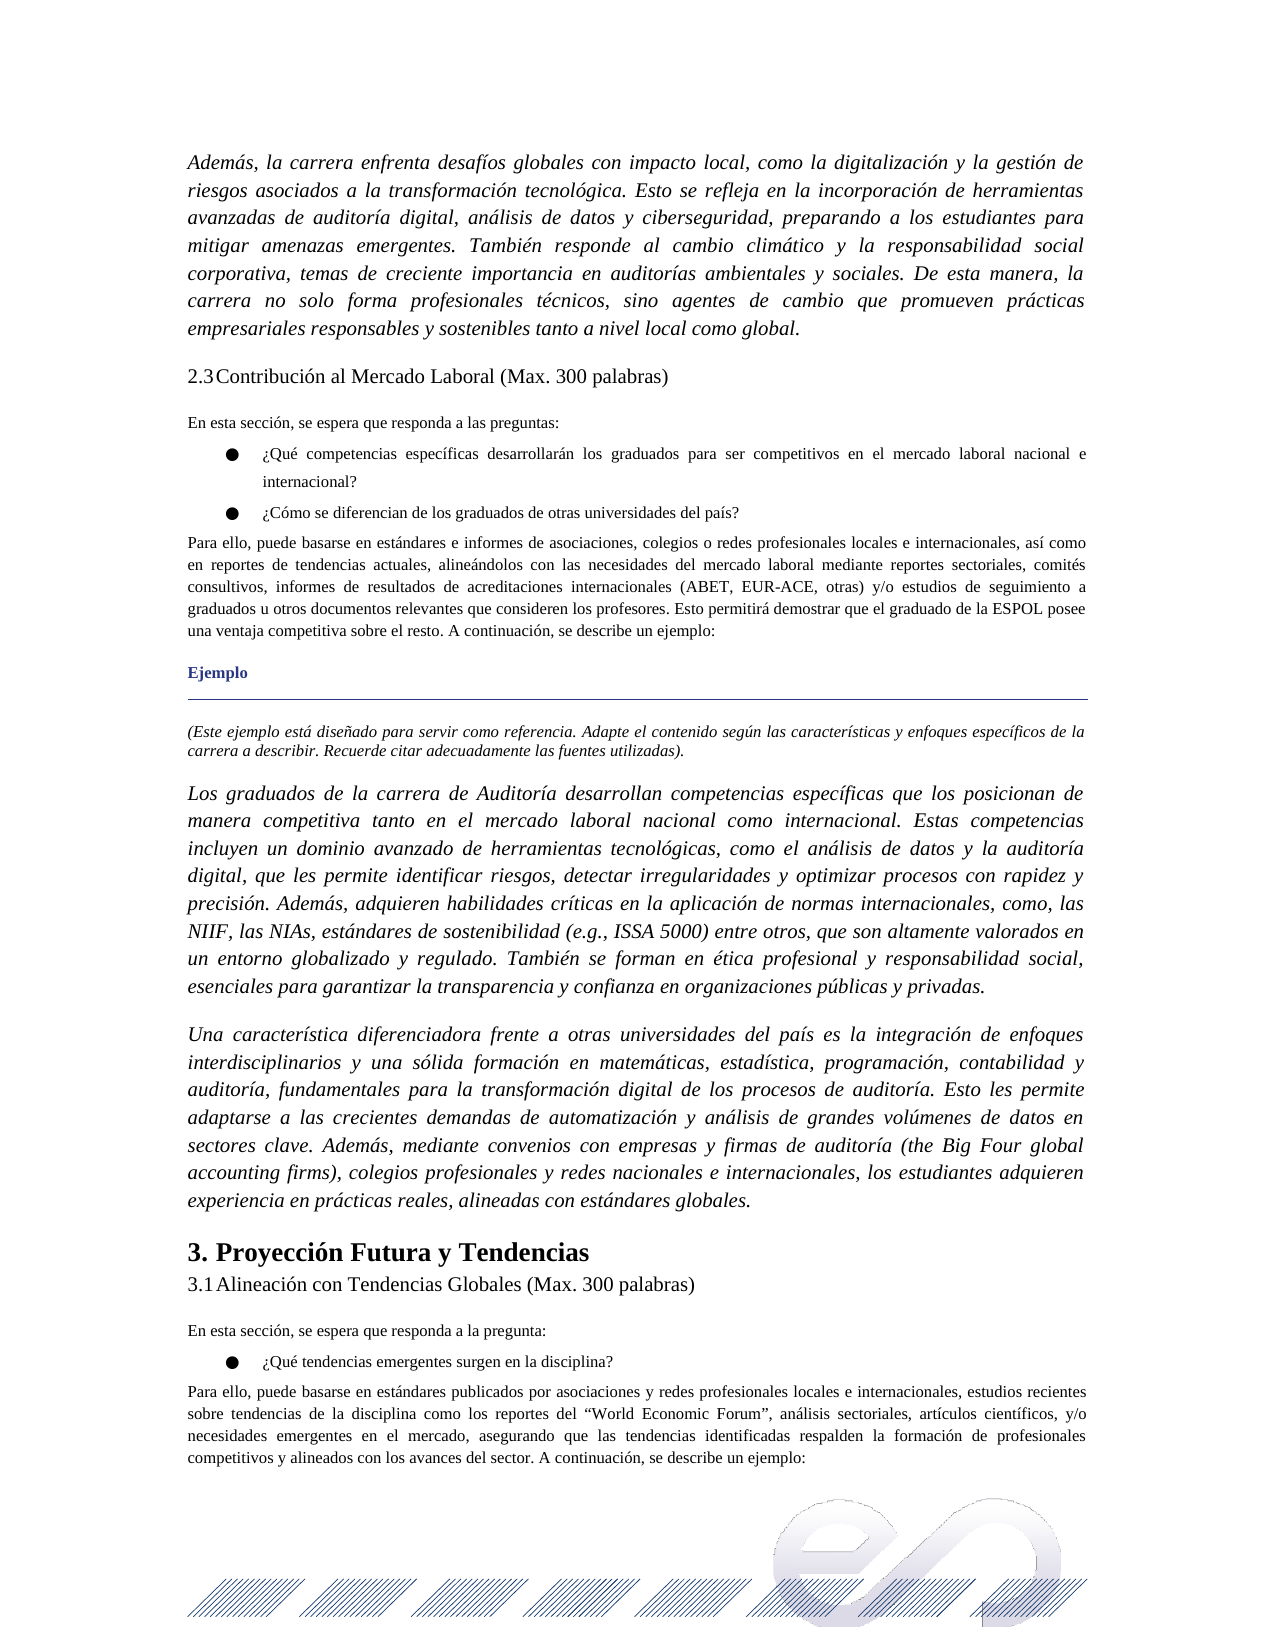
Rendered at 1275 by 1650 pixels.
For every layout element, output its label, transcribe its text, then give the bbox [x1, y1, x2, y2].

list ¿Qué tendencias emergentes surgen en la disciplina? [225, 1342, 1087, 1377]
list Contribución al Mercado Laboral (Max. 300 palabras) [187, 364, 1087, 388]
picture [772, 1496, 1061, 1627]
list Alineación con Tendencias Globales (Max. 300 palabras) [187, 1272, 1087, 1296]
subtitle Proyección Futura y Tendencias [187, 1236, 1087, 1267]
text Para ello, puede basarse en estándares e informes de asociaciones, colegios o redes profesionales locales e internacionales, así como en reportes de tendencias actuales, alineándolos con las necesidades del mercado laboral mediante reportes sectoriales, comités consultivos, informes de resultados de acreditaciones internacionales (ABET, EUR-ACE, otras) y/o estudios de seguimiento a graduados u otros documentos relevantes que consideren los profesores. Esto permitirá demostrar que el graduado de la ESPOL posee una ventaja competitiva sobre el resto. A continuación, se describe un ejemplo: [187, 533, 1087, 640]
list ¿Cómo se diferencian de los graduados de otras universidades del país? [225, 493, 1087, 528]
text En esta sección, se espera que responda a la pregunta: [187, 1320, 1087, 1339]
text Una característica diferenciadora frente a otras universidades del país es la integración de enfoques interdisciplinarios y una sólida formación en matemáticas, estadística, programación, contabilidad y auditoría, fundamentales para la transformación digital de los procesos de auditoría. Esto les permite adaptarse a las crecientes demandas de automatización y análisis de grandes volúmenes de datos en sectores clave. Además, mediante convenios con empresas y firmas de auditoría (the Big Four global accounting firms), colegios profesionales y redes nacionales e internacionales, los estudiantes adquieren experiencia en prácticas reales, alineadas con estándares globales. [187, 1022, 1087, 1212]
text Ejemplo [187, 663, 1087, 699]
list ¿Qué competencias específicas desarrollarán los graduados para ser competitivos en el mercado laboral nacional e internacional? [225, 434, 1087, 491]
text En esta sección, se espera que responda a las preguntas: [187, 412, 1087, 432]
text Para ello, puede basarse en estándares publicados por asociaciones y redes profesionales locales e internacionales, estudios recientes sobre tendencias de la disciplina como los reportes del “World Economic Forum”, análisis sectoriales, artículos científicos, y/o necesidades emergentes en el mercado, asegurando que las tendencias identificadas respalden la formación de profesionales competitivos y alineados con los avances del sector. A continuación, se describe un ejemplo: [187, 1382, 1087, 1467]
text Los graduados de la carrera de Auditoría desarrollan competencias específicas que los posicionan de manera competitiva tanto en el mercado laboral nacional como internacional. Estas competencias incluyen un dominio avanzado de herramientas tecnológicas, como el análisis de datos y la auditoría digital, que les permite identificar riesgos, detectar irregularidades y optimizar procesos con rapidez y precisión. Además, adquieren habilidades críticas en la aplicación de normas internacionales, como, las NIIF, las NIAs, estándares de sostenibilidad (e.g., ISSA 5000) entre otros, que son altamente valorados en un entorno globalizado y regulado. También se forman en ética profesional y responsabilidad social, esenciales para garantizar la transparencia y confianza en organizaciones públicas y privadas. [187, 781, 1087, 998]
text (Este ejemplo está diseñado para servir como referencia. Adapte el contenido según las características y enfoques específicos de la carrera a describir. Recuerde citar adecuadamente las fuentes utilizadas). [187, 722, 1087, 760]
text Además, la carrera enfrenta desafíos globales con impacto local, como la digitalización y la gestión de riesgos asociados a la transformación tecnológica. Esto se refleja en la incorporación de herramientas avanzadas de auditoría digital, análisis de datos y ciberseguridad, preparando a los estudiantes para mitigar amenazas emergentes. También responde al cambio climático y la responsabilidad social corporativa, temas de creciente importancia en auditorías ambientales y sociales. De esta manera, la carrera no solo forma profesionales técnicos, sino agentes de cambio que promueven prácticas empresariales responsables y sostenibles tanto a nivel local como global. [187, 150, 1087, 340]
